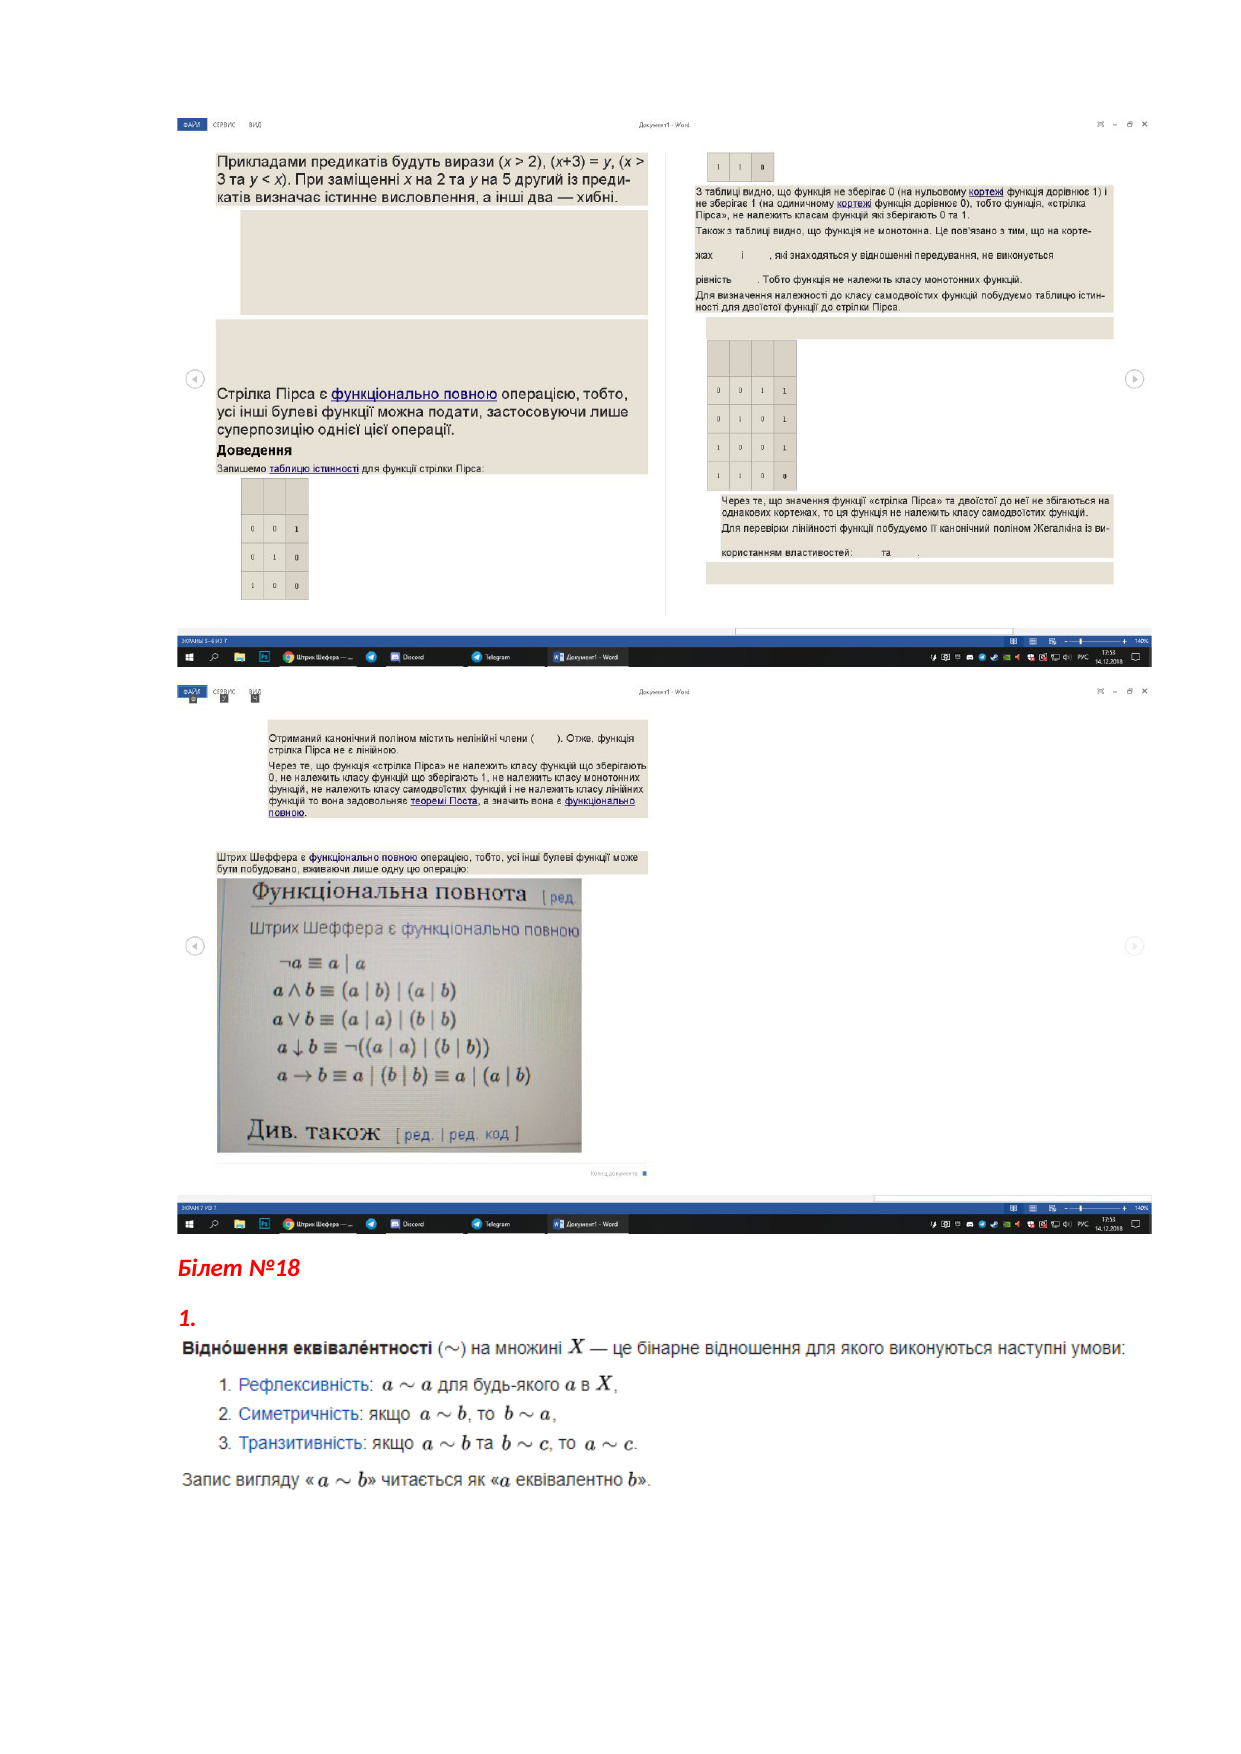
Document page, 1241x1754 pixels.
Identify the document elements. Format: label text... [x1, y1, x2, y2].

text 1. [177, 1302, 1152, 1334]
picture [177, 1334, 1152, 1496]
picture [177, 118, 1152, 667]
picture [177, 685, 1152, 1234]
text Білет №18 [177, 1252, 1152, 1283]
